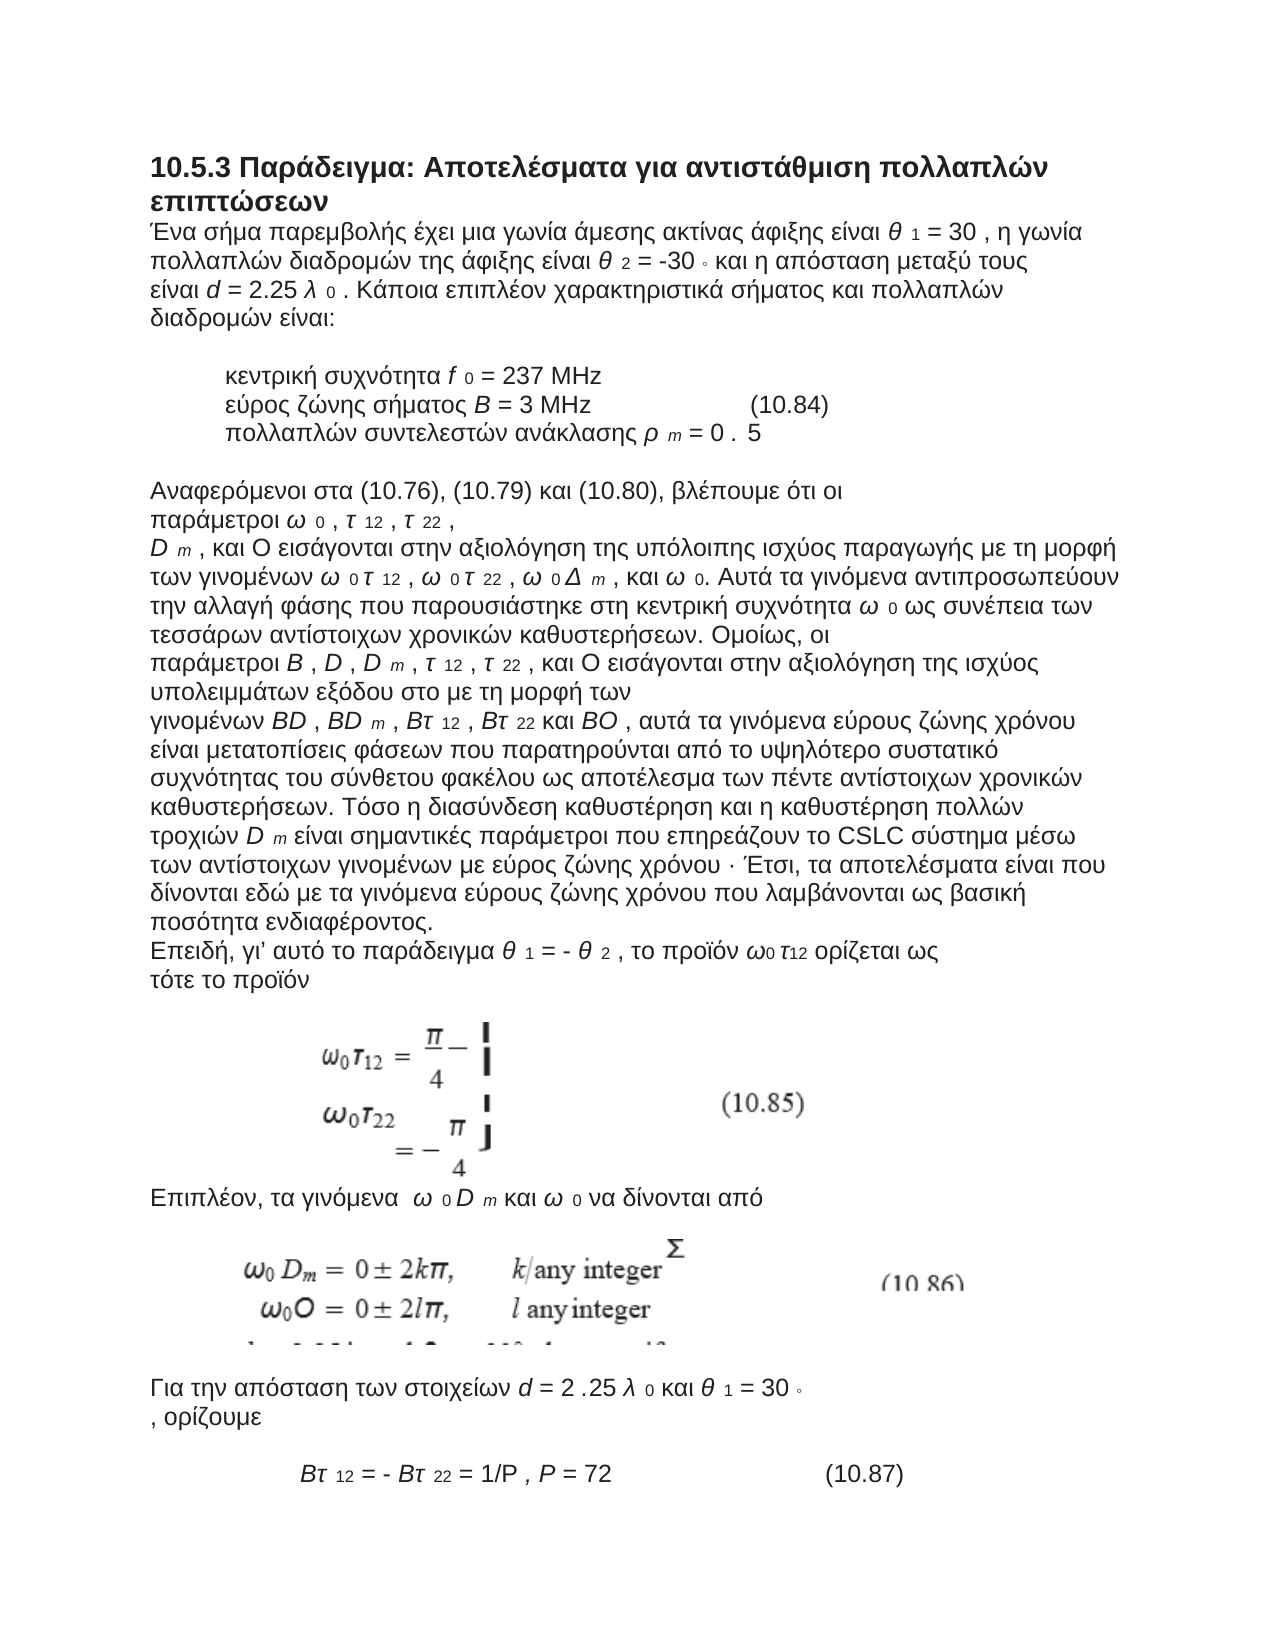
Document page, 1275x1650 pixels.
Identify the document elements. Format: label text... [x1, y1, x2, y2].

text Επειδή, γι’ αυτό το παράδειγμα θ 1 = - θ 2 , το προϊόν ω0 τ12 ορίζεται ως [150, 936, 1125, 964]
text πολλαπλών συντελεστών ανάκλασης ρ m = 0 . 5 [150, 418, 1125, 447]
picture [300, 1022, 814, 1183]
text 10.5.3 Παράδειγμα: Αποτελέσματα για αντιστάθμιση πολλαπλών επιπτώσεων [150, 150, 1125, 217]
text Ένα σήμα παρεμβολής έχει μια γωνία άμεσης ακτίνας άφιξης είναι θ 1 = 30 , η γωνία πολλαπλών διαδρομών της άφιξης είναι θ 2 = -30 ◦ και η απόσταση μεταξύ τους είναι d = 2.25 λ 0 . Κάποια επιπλέον χαρακτηριστικά σήματος και πολλαπλών διαδρομών είναι: [150, 217, 1125, 332]
text εύρος ζώνης σήματος Β = 3 MHz (10.84) [150, 389, 1125, 418]
text D m , και Ο εισάγονται στην αξιολόγηση της υπόλοιπης ισχύος παραγωγής με τη μορφή των γινομένων ω 0 τ 12 , ω 0 τ 22 , ω 0 Δ m , και ω 0. Αυτά τα γινόμενα αντιπροσωπεύουν την αλλαγή φάσης που παρουσιάστηκε στη κεντρική συχνότητα ω 0 ως συνέπεια των τεσσάρων αντίστοιχων χρονικών καθυστερήσεων. Ομοίως, οι παράμετροι B , D , D m , τ 12 , τ 22 , και Ο εισάγονται στην αξιολόγηση της ισχύος υπολειμμάτων εξόδου στο με τη μορφή των γινομένων BD , BD m , Βτ 12 , Βτ 22 και ΒΟ , αυτά τα γινόμενα εύρους ζώνης χρόνου είναι μετατοπίσεις φάσεων που παρατηρούνται από το υψηλότερο συστατικό συχνότητας του σύνθετου φακέλου ως αποτέλεσμα των πέντε αντίστοιχων χρονικών καθυστερήσεων. Τόσο η διασύνδεση καθυστέρηση και η καθυστέρηση πολλών τροχιών D m είναι σημαντικές παράμετροι που επηρεάζουν το CSLC σύστημα μέσω των αντίστοιχων γινομένων με εύρος ζώνης χρόνου · Έτσι, τα αποτελέσματα είναι που δίνονται εδώ με τα γινόμενα εύρους ζώνης χρόνου που λαμβάνονται ως βασική ποσότητα ενδιαφέροντος. [150, 533, 1125, 936]
text Επιπλέον, τα γινόμενα ω 0 D m και ω 0 να δίνονται από [150, 1183, 1125, 1212]
text Βτ 12 = - Βτ 22 = 1/P , P = 72 (10.87) [225, 1459, 1125, 1488]
text , ορίζουμε [150, 1402, 1125, 1431]
picture [225, 1239, 976, 1345]
text Για την απόσταση των στοιχείων d = 2 .25 λ 0 και θ 1 = 30 ◦ [150, 1373, 1125, 1402]
text κεντρική συχνότητα f 0 = 237 MHz [150, 361, 1125, 389]
text τότε το προϊόν [150, 964, 1125, 993]
text Αναφερόμενοι στα (10.76), (10.79) και (10.80), βλέπουμε ότι οι παράμετροι ω 0 , τ 12 , τ 22 , [150, 476, 1125, 533]
